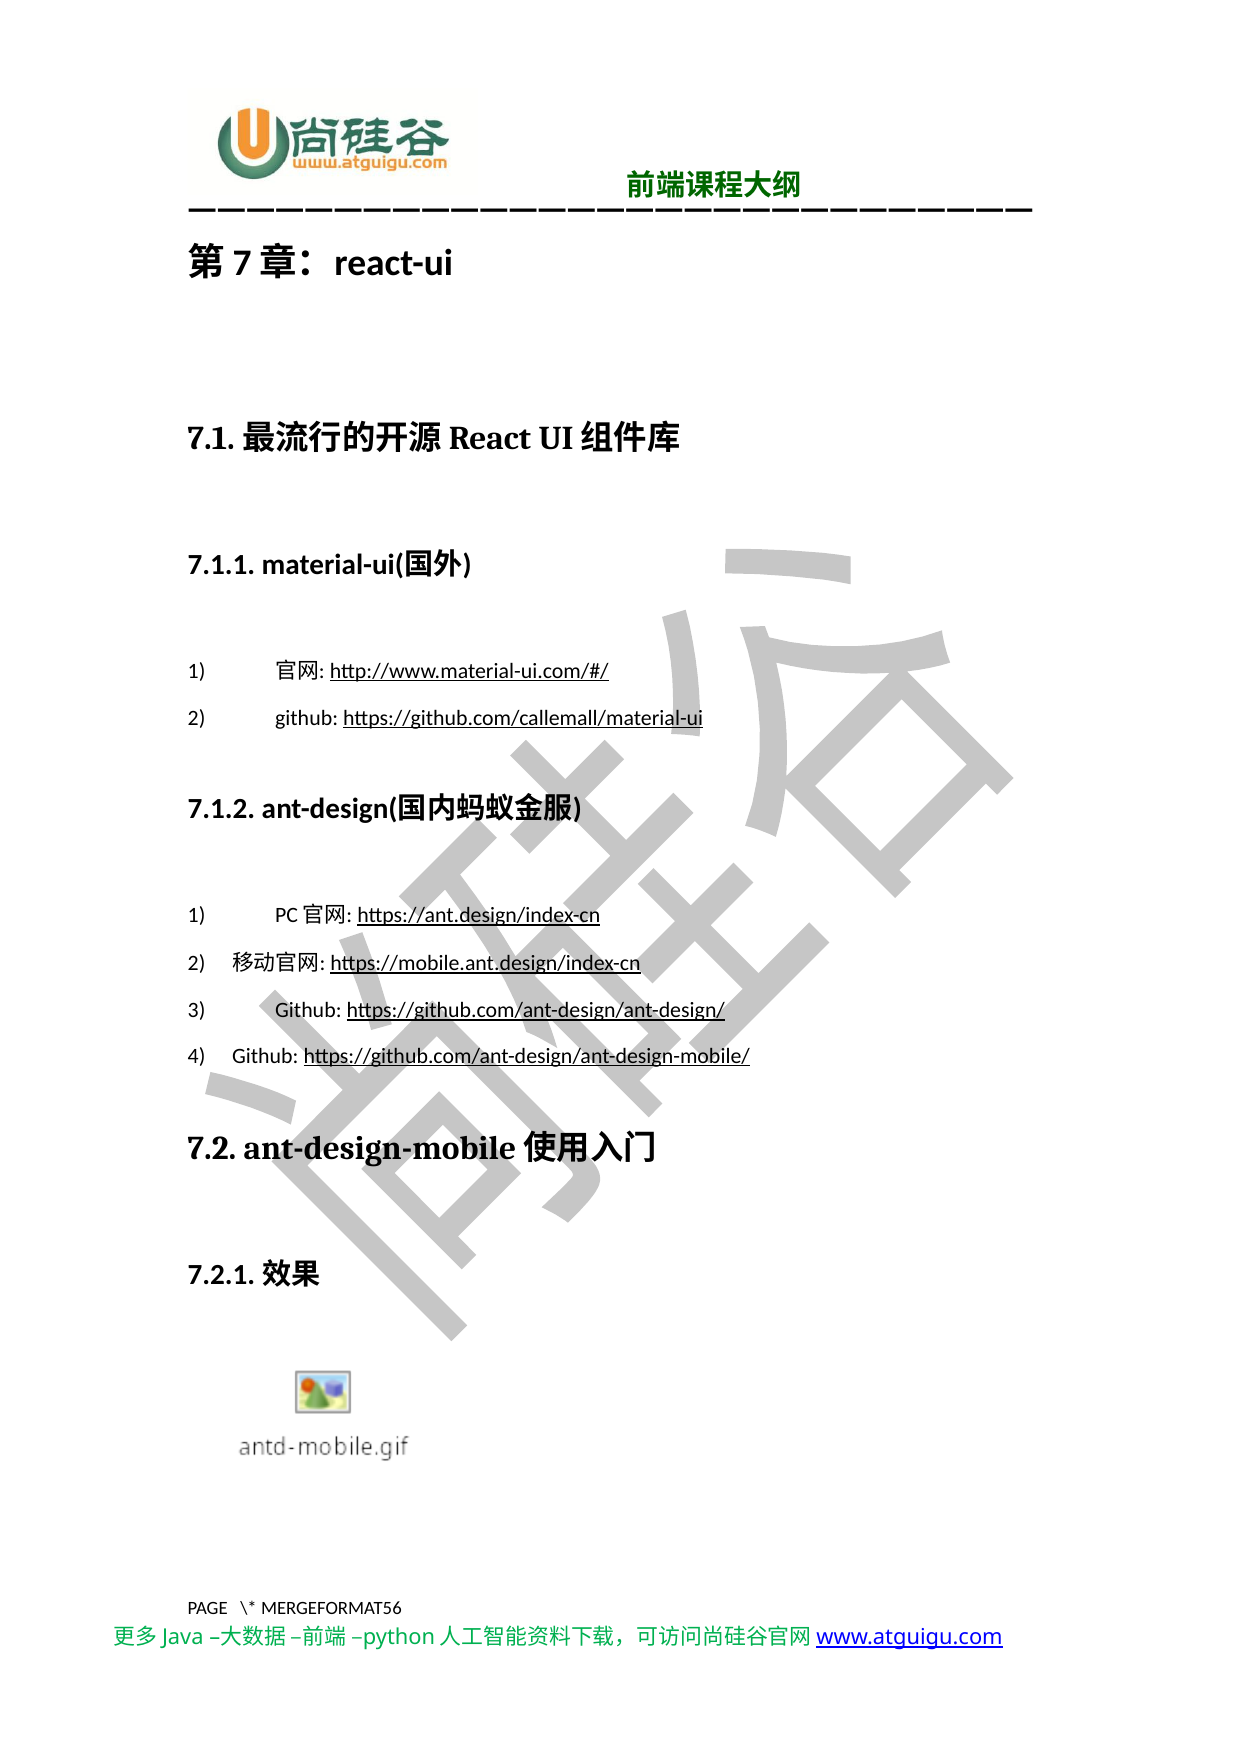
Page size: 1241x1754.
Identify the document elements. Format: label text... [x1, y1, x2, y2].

subtitle 7.1.1. material-ui(国外) [187, 529, 1053, 594]
subtitle 7.1.2. ant-design(国内蚂蚁金服) [187, 774, 1053, 839]
subtitle 7.2. ant-design-mobile使用入门 [187, 1112, 1053, 1177]
subtitle 第7章：react-ui [187, 227, 1053, 292]
list github: https://github.com/callemall/material-ui [187, 701, 1053, 733]
list Github: https://github.com/ant-design/ant-design/ [187, 993, 1053, 1026]
subtitle 7.2.1. 效果 [187, 1239, 1053, 1304]
list 官网: http://www.material-ui.com/#/ [187, 652, 1053, 685]
picture [187, 88, 479, 195]
subtitle 7.1. 最流行的开源React UI组件库 [187, 402, 1053, 467]
list Github: https://github.com/ant-design/ant-design-mobile/ [187, 1039, 1053, 1072]
list 移动官网: https://mobile.ant.design/index-cn [187, 945, 1053, 977]
list PC官网: https://ant.design/index-cn [187, 897, 1053, 929]
